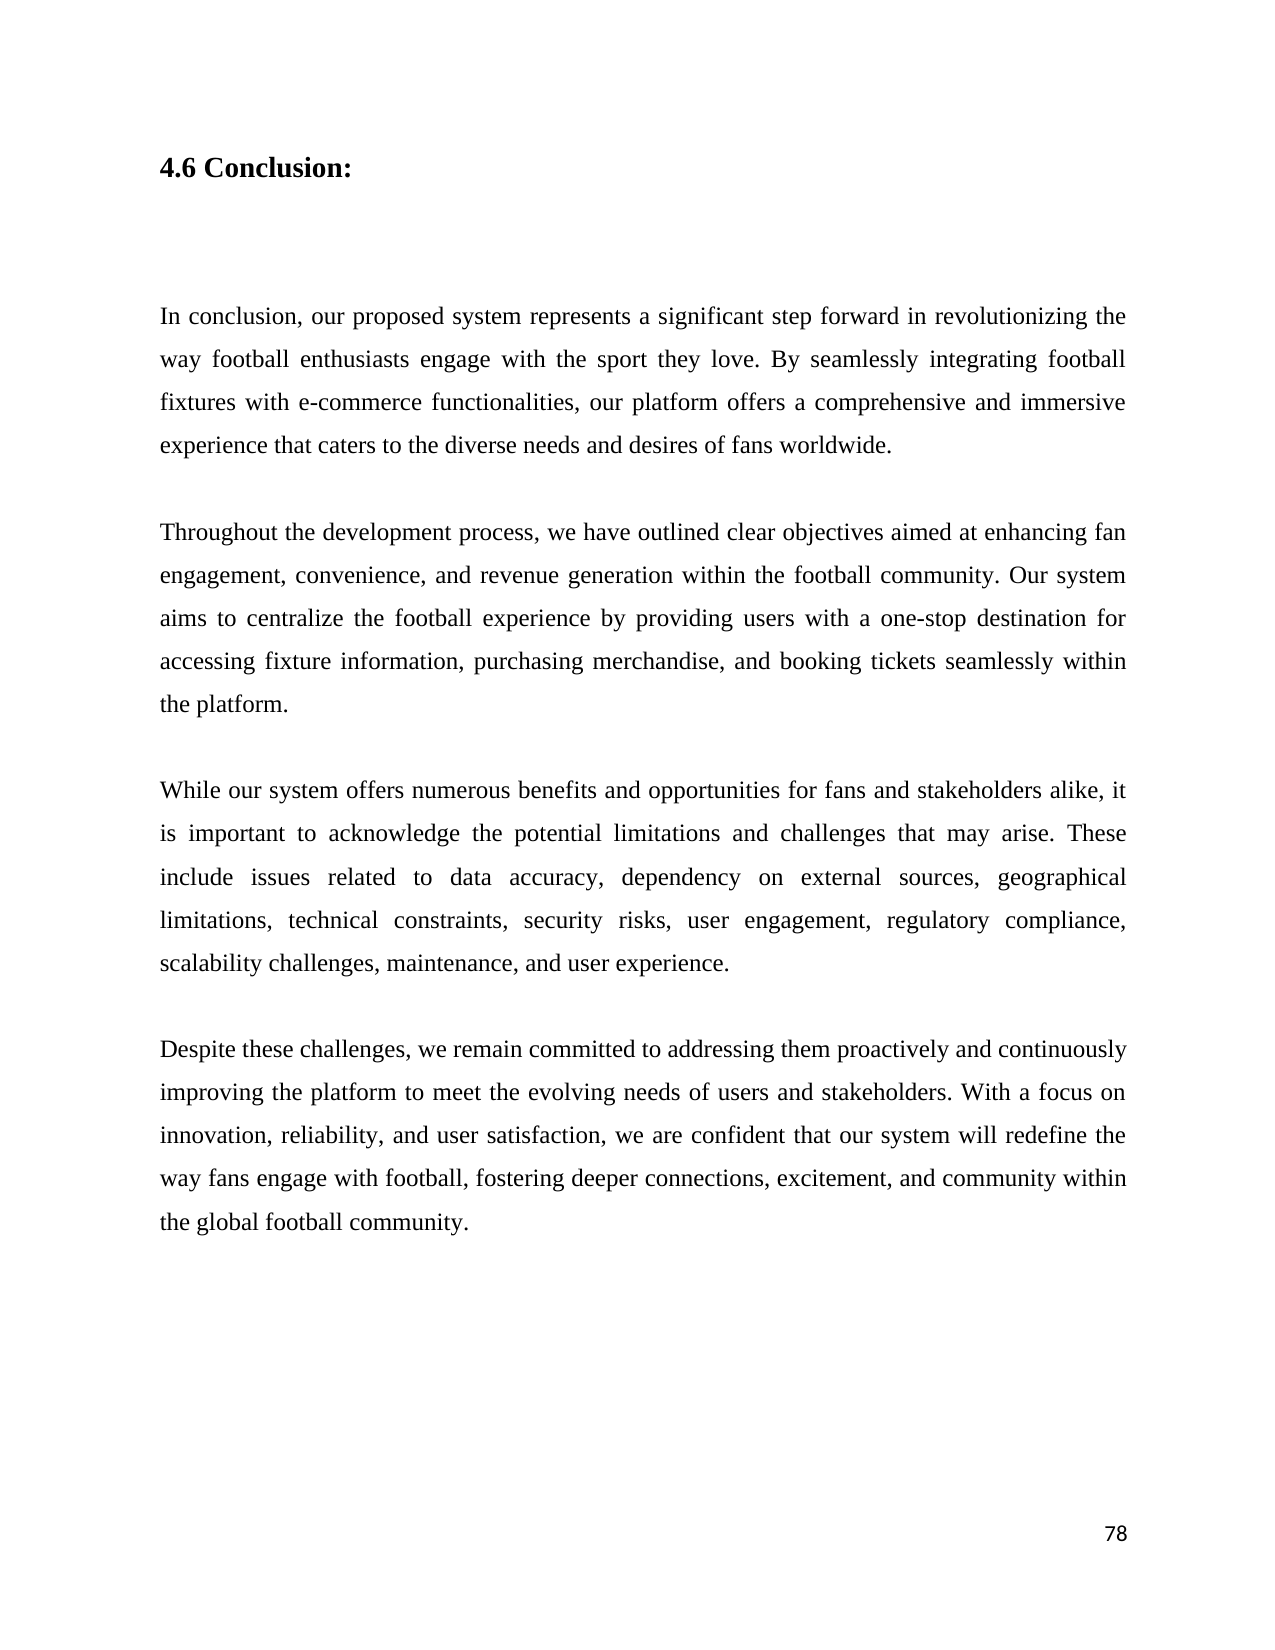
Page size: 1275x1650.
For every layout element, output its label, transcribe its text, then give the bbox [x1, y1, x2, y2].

text 4.6 Conclusion: [159, 150, 1127, 183]
text Despite these challenges, we remain committed to addressing them proactively and continuously improving the platform to meet the evolving needs of users and stakeholders. With a focus on innovation, reliability, and user satisfaction, we are confident that our system will redefine the way fans engage with football, fostering deeper connections, excitement, and community within the global football community. [159, 1034, 1127, 1235]
text In conclusion, our proposed system represents a significant step forward in revolutionizing the way football enthusiasts engage with the sport they love. By seamlessly integrating football fixtures with e-commerce functionalities, our platform offers a comprehensive and immersive experience that caters to the diverse needs and desires of fans worldwide. [159, 301, 1127, 459]
text While our system offers numerous benefits and opportunities for fans and stakeholders alike, it is important to acknowledge the potential limitations and challenges that may arise. These include issues related to data accuracy, dependency on external sources, geographical limitations, technical constraints, security risks, user engagement, regulatory compliance, scalability challenges, maintenance, and user experience. [159, 775, 1127, 977]
text Throughout the development process, we have outlined clear objectives aimed at enhancing fan engagement, convenience, and revenue generation within the football community. Our system aims to centralize the football experience by providing users with a one-stop destination for accessing fixture information, purchasing merchandise, and booking tickets seamlessly within the platform. [159, 517, 1127, 718]
